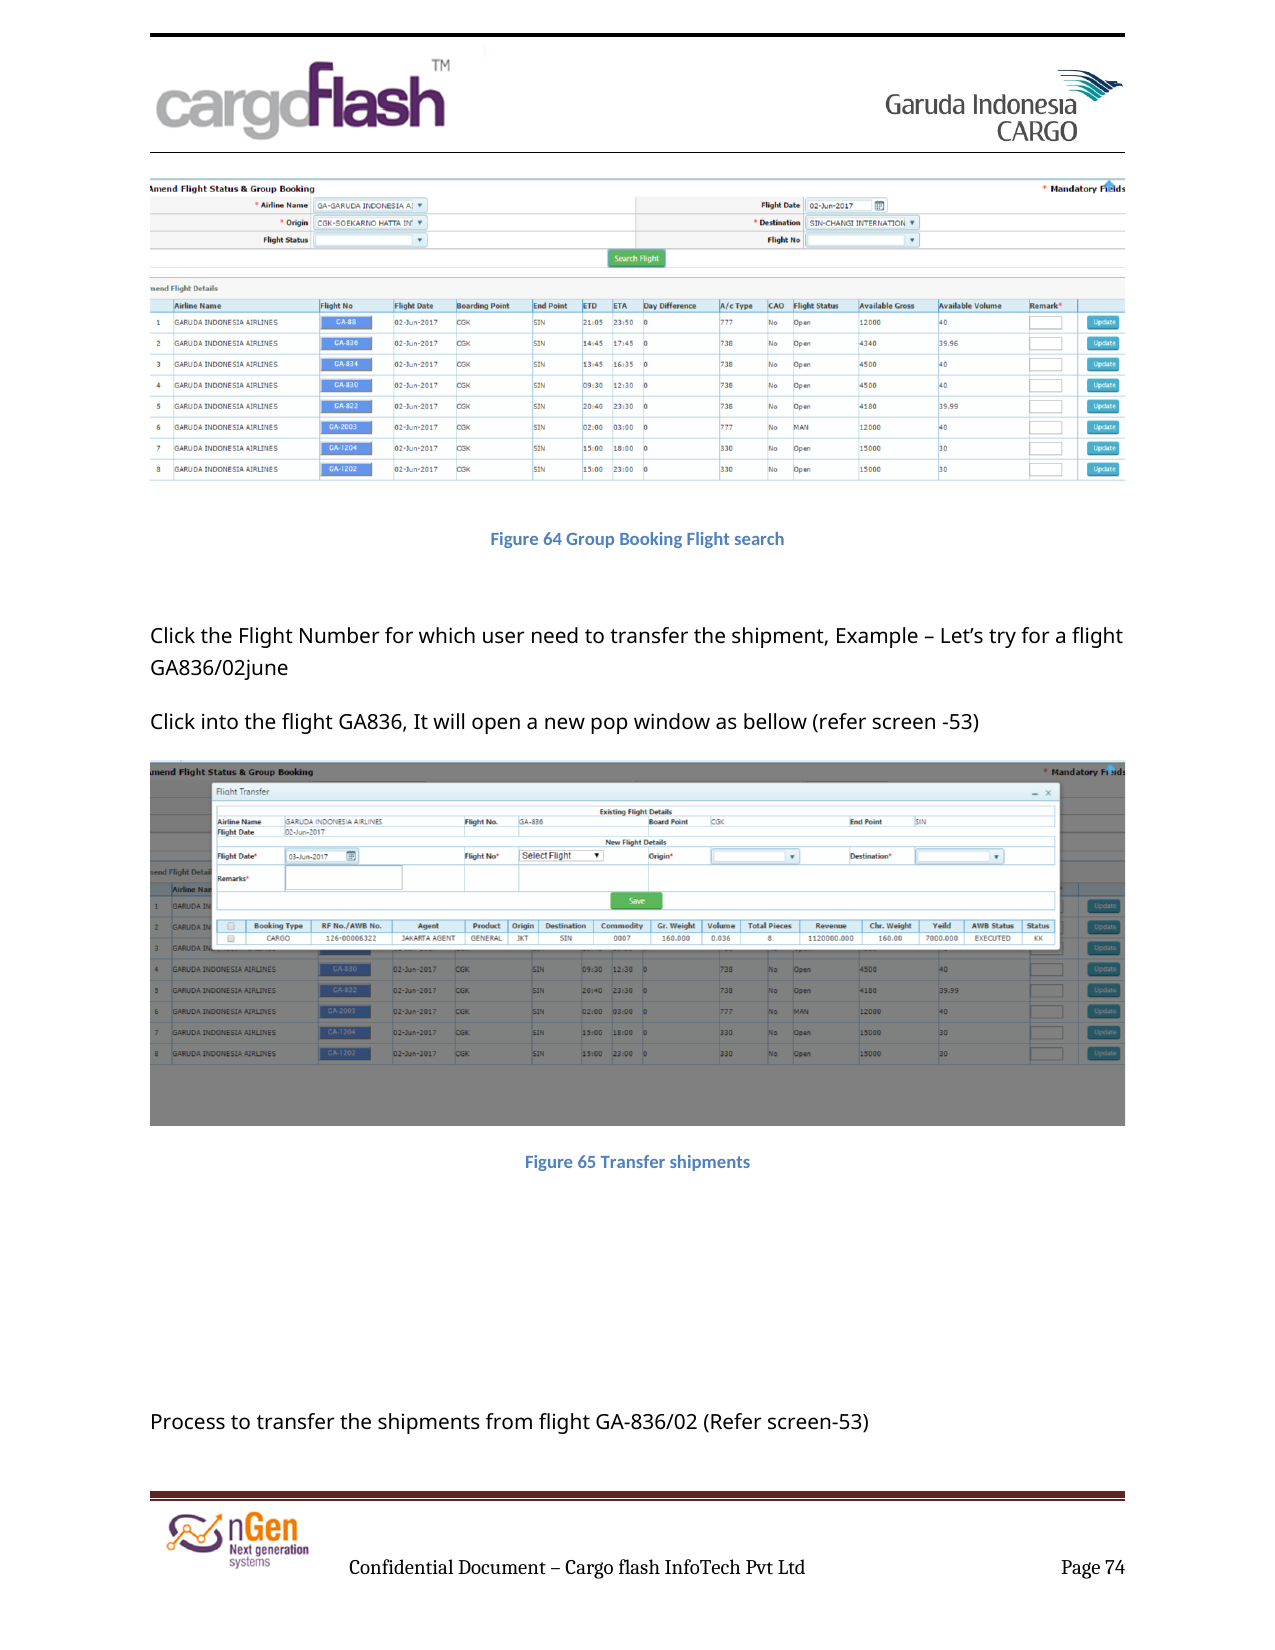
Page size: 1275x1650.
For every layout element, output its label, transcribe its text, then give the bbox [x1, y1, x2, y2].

picture [881, 59, 1127, 148]
picture [150, 1502, 327, 1575]
picture [150, 178, 1125, 503]
text Click the Flight Number for which user need to transfer the shipment, Example – Let’s try for a flight GA836/02june [150, 621, 1125, 682]
picture [103, 6, 525, 152]
text Process to transfer the shipments from flight GA-836/02 (Refer screen-53) [150, 1407, 1125, 1436]
text Click into the flight GA836, It will open a new pop window as bellow (refer screen -53) [150, 707, 1125, 735]
picture [150, 760, 1125, 1126]
